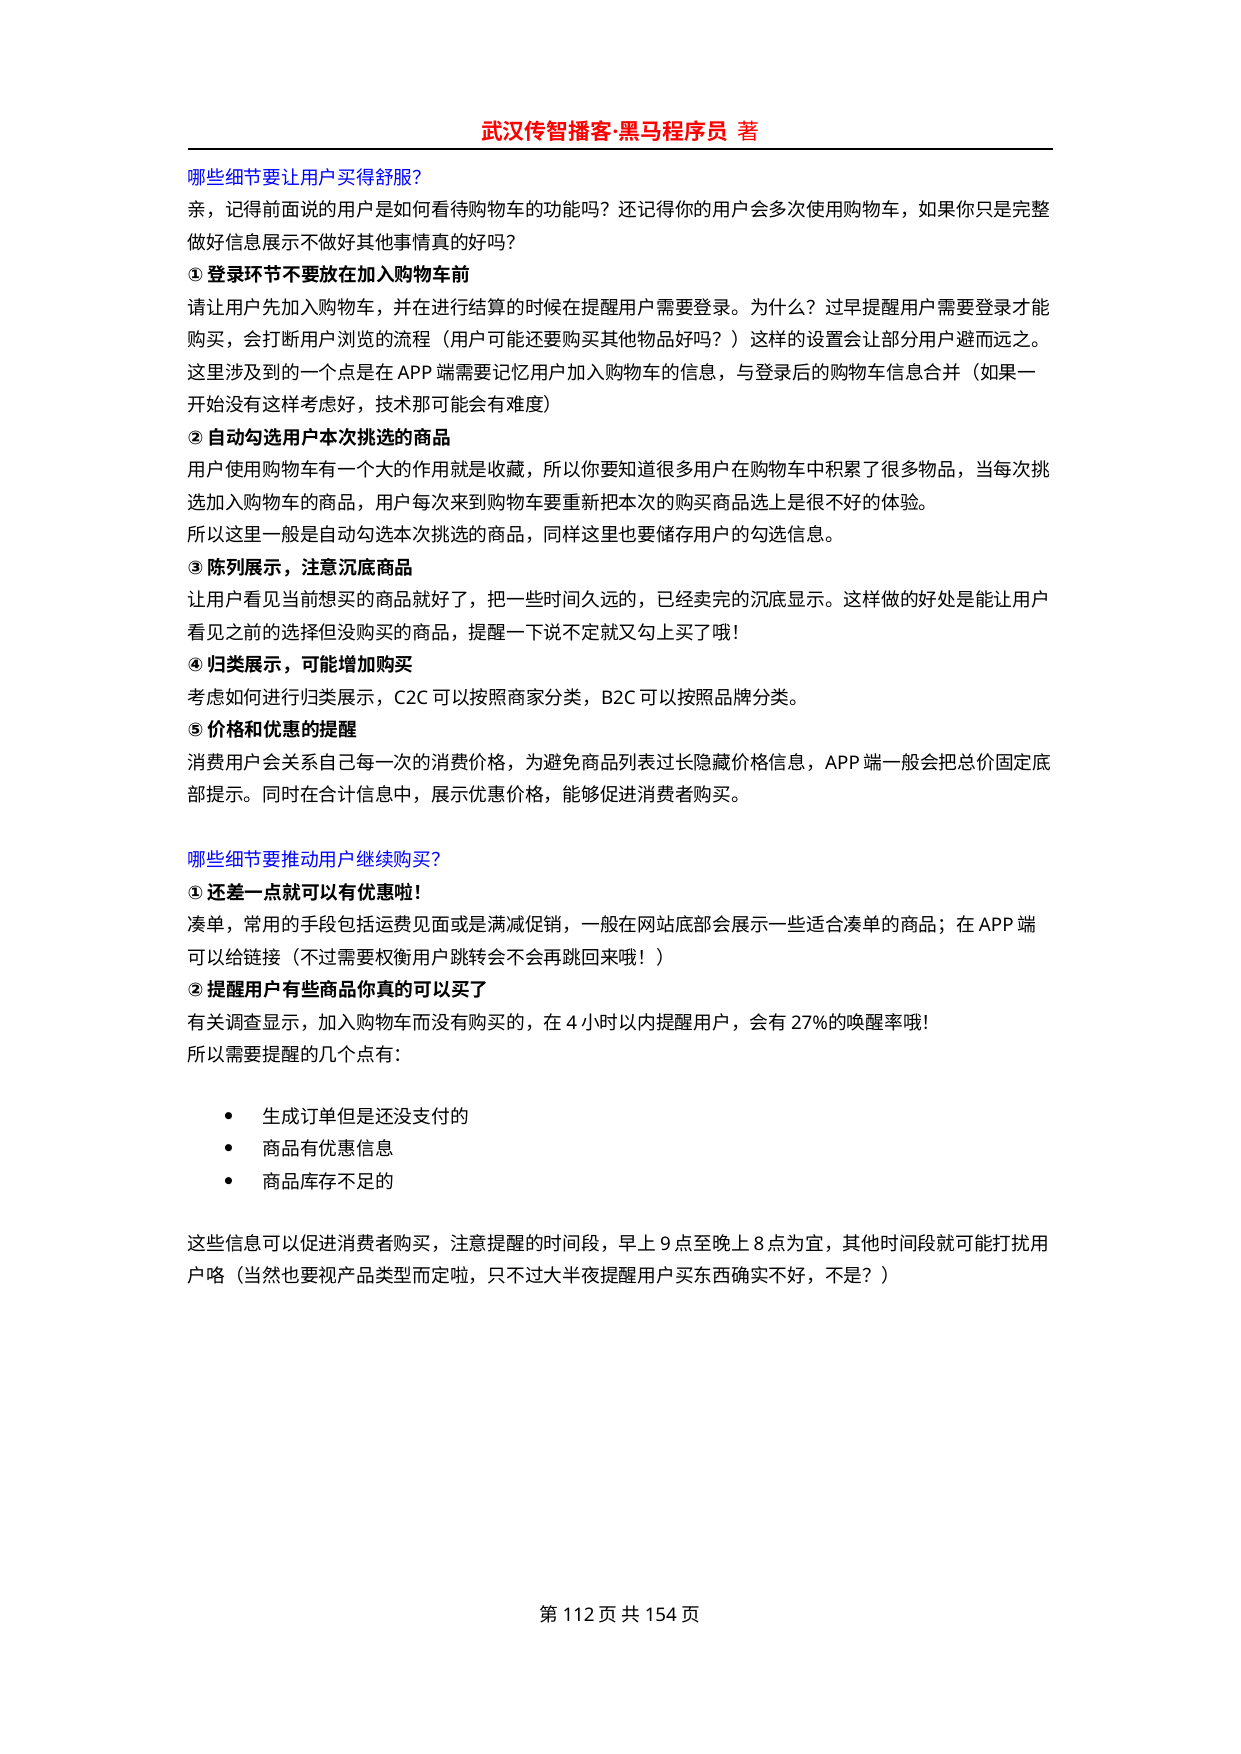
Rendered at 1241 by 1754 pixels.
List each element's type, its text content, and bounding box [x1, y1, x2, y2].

list 生成订单但是还没支付的 [225, 1099, 1053, 1131]
text 请让用户先加入购物车，并在进行结算的时候在提醒用户需要登录。为什么？过早提醒用户需要登录才能购买，会打断用户浏览的流程（用户可能还要购买其他物品好吗？）这样的设置会让部分用户避而远之。 [187, 290, 1053, 355]
text 考虑如何进行归类展示，C2C可以按照商家分类，B2C可以按照品牌分类。 [187, 680, 1053, 712]
text 让用户看见当前想买的商品就好了，把一些时间久远的，已经卖完的沉底显示。这样做的好处是能让用户看见之前的选择但没购买的商品，提醒一下说不定就又勾上买了哦！ [187, 582, 1053, 647]
text ①还差一点就可以有优惠啦！ [187, 875, 1053, 907]
text ⑤价格和优惠的提醒 [187, 712, 1053, 745]
text 用户使用购物车有一个大的作用就是收藏，所以你要知道很多用户在购物车中积累了很多物品，当每次挑选加入购物车的商品，用户每次来到购物车要重新把本次的购买商品选上是很不好的体验。 [187, 452, 1053, 517]
text ②提醒用户有些商品你真的可以买了 [187, 972, 1053, 1005]
text ③陈列展示，注意沉底商品 [187, 550, 1053, 582]
text 哪些细节要推动用户继续购买？ [187, 842, 1053, 875]
text 这里涉及到的一个点是在APP端需要记忆用户加入购物车的信息，与登录后的购物车信息合并（如果一开始没有这样考虑好，技术那可能会有难度） [187, 355, 1053, 420]
text 所以这里一般是自动勾选本次挑选的商品，同样这里也要储存用户的勾选信息。 [187, 517, 1053, 550]
text ②自动勾选用户本次挑选的商品 [187, 420, 1053, 452]
text 消费用户会关系自己每一次的消费价格，为避免商品列表过长隐藏价格信息，APP端一般会把总价固定底部提示。同时在合计信息中，展示优惠价格，能够促进消费者购买。 [187, 745, 1053, 810]
text 亲，记得前面说的用户是如何看待购物车的功能吗？还记得你的用户会多次使用购物车，如果你只是完整做好信息展示不做好其他事情真的好吗？ [187, 192, 1053, 257]
text 哪些细节要让用户买得舒服？ [187, 160, 1053, 192]
text 所以需要提醒的几个点有： [187, 1037, 1053, 1070]
list 商品有优惠信息 [225, 1131, 1053, 1164]
text 有关调查显示，加入购物车而没有购买的，在4小时以内提醒用户，会有27%的唤醒率哦！ [187, 1005, 1053, 1037]
text 凑单，常用的手段包括运费见面或是满减促销，一般在网站底部会展示一些适合凑单的商品；在APP端可以给链接（不过需要权衡用户跳转会不会再跳回来哦！） [187, 907, 1053, 972]
list 商品库存不足的 [225, 1164, 1053, 1196]
text ①登录环节不要放在加入购物车前 [187, 257, 1053, 290]
text 这些信息可以促进消费者购买，注意提醒的时间段，早上9点至晚上8点为宜，其他时间段就可能打扰用户咯（当然也要视产品类型而定啦，只不过大半夜提醒用户买东西确实不好，不是？） [187, 1226, 1053, 1291]
text ④归类展示，可能增加购买 [187, 647, 1053, 680]
